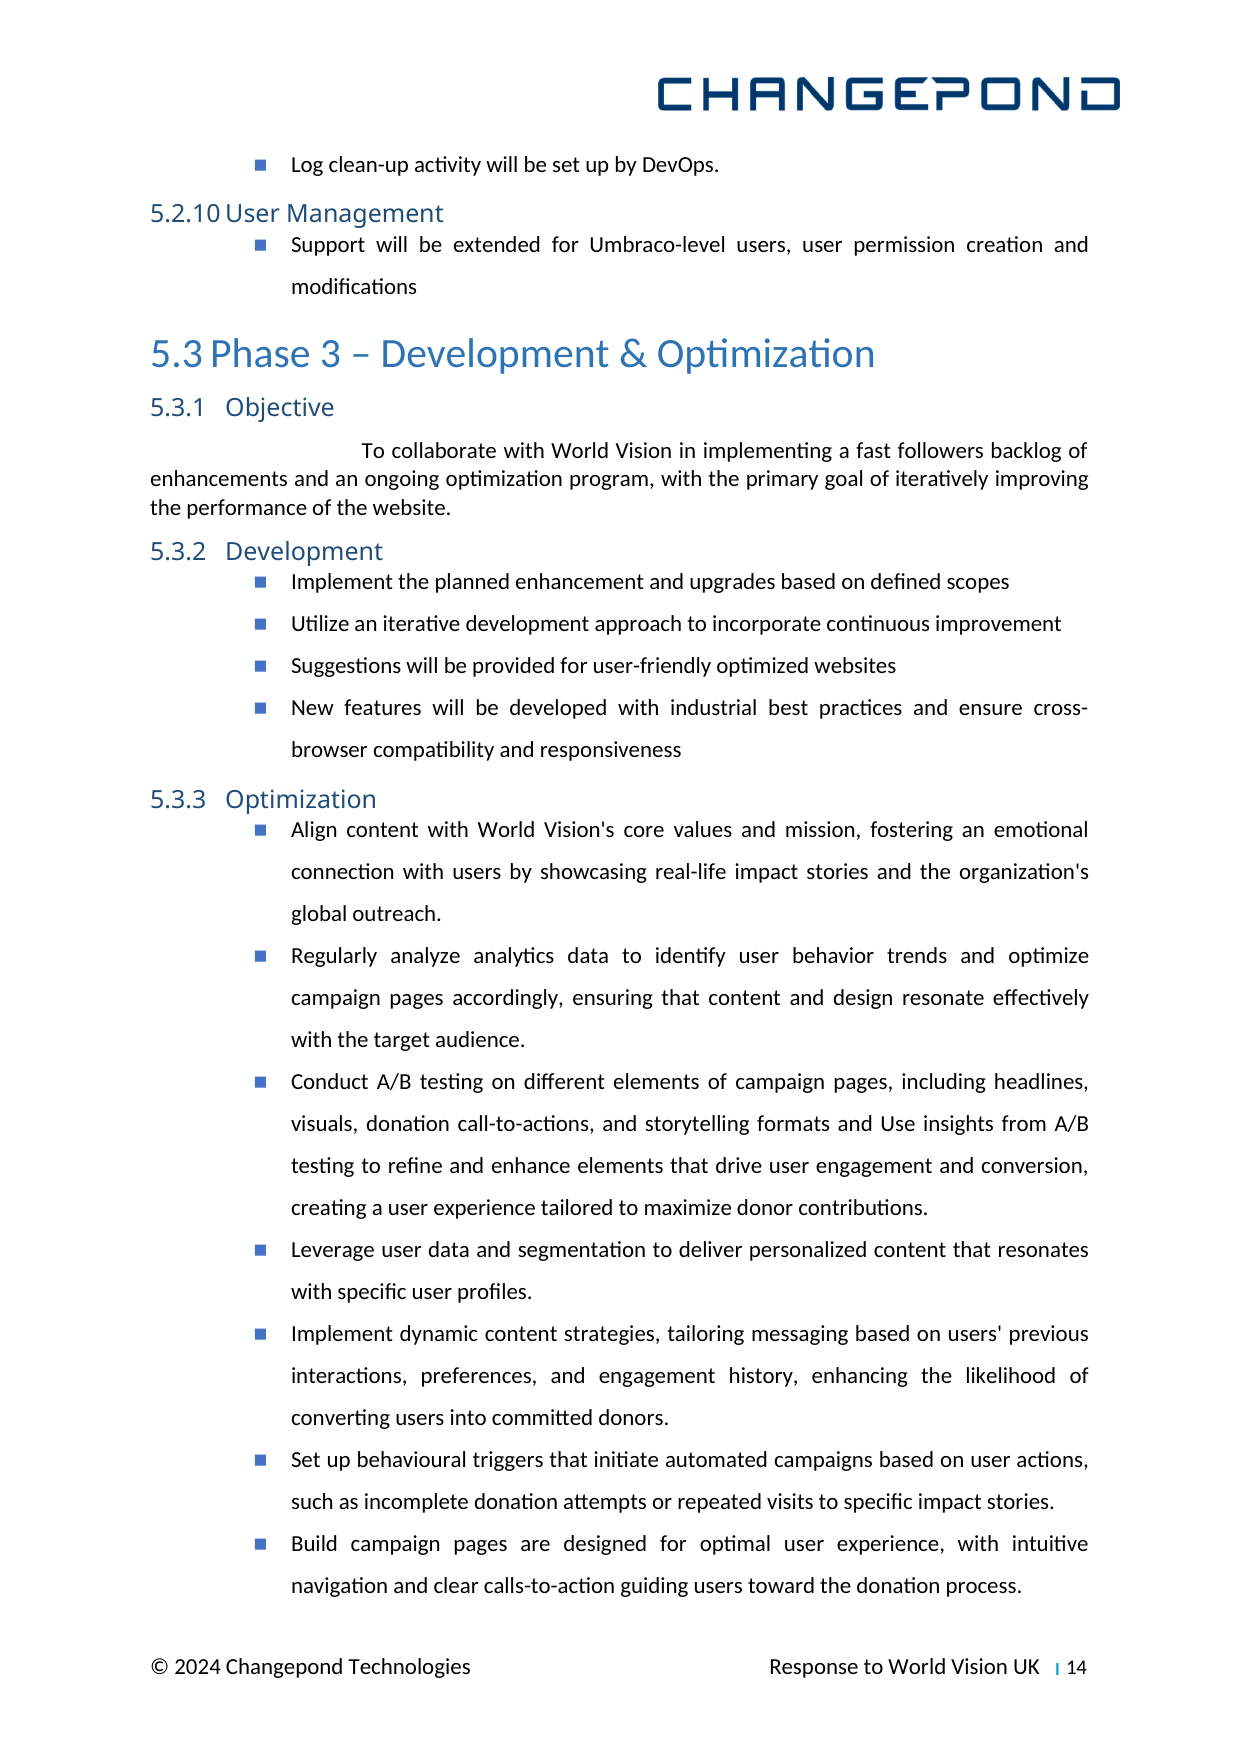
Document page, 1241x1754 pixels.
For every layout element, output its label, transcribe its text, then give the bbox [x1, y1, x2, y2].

list Build campaign pages are designed for optimal user experience, with intuitive navigation and clear calls-to-action guiding users toward the donation process. [253, 1529, 1090, 1599]
list New features will be developed with industrial best practices and ensure cross-browser compatibility and responsiveness [253, 693, 1090, 763]
list Utilize an iterative development approach to incorporate continuous improvement [253, 609, 1090, 637]
subtitle Optimization [150, 781, 1090, 815]
subtitle User Management [150, 196, 1090, 230]
list Suggestions will be provided for user-friendly optimized websites [253, 651, 1090, 679]
subtitle Objective [150, 390, 1090, 424]
list Regularly analyze analytics data to identify user behavior trends and optimize campaign pages accordingly, ensuring that content and design resonate effectively with the target audience. [253, 941, 1090, 1053]
list Log clean-up activity will be set up by DevOps. [253, 150, 1090, 178]
list Conduct A/B testing on different elements of campaign pages, including headlines, visuals, donation call-to-actions, and storytelling formats and Use insights from A/B testing to refine and enhance elements that drive user engagement and conversion, creating a user experience tailored to maximize donor contributions. [253, 1067, 1090, 1221]
list Implement the planned enhancement and upgrades based on defined scopes [253, 567, 1090, 595]
text To collaborate with World Vision in implementing a fast followers backlog of enhancements and an ongoing optimization program, with the primary goal of iteratively improving the performance of the website. [150, 437, 1090, 521]
list Support will be extended for Umbraco-level users, user permission creation and modifications [253, 230, 1090, 300]
list Implement dynamic content strategies, tailoring messaging based on users' previous interactions, preferences, and engagement history, enhancing the likelihood of converting users into committed donors. [253, 1319, 1090, 1431]
list Leverage user data and segmentation to deliver personalized content that resonates with specific user profiles. [253, 1235, 1090, 1305]
subtitle Development [150, 533, 1090, 567]
picture [656, 75, 1121, 113]
list Set up behavioural triggers that initiate automated campaigns based on user actions, such as incomplete donation attempts or repeated visits to specific impact stories. [253, 1445, 1090, 1515]
subtitle Phase 3 – Development & Optimization [150, 327, 1090, 377]
list Align content with World Vision's core values and mission, fostering an emotional connection with users by showcasing real-life impact stories and the organization's global outreach. [253, 815, 1090, 927]
